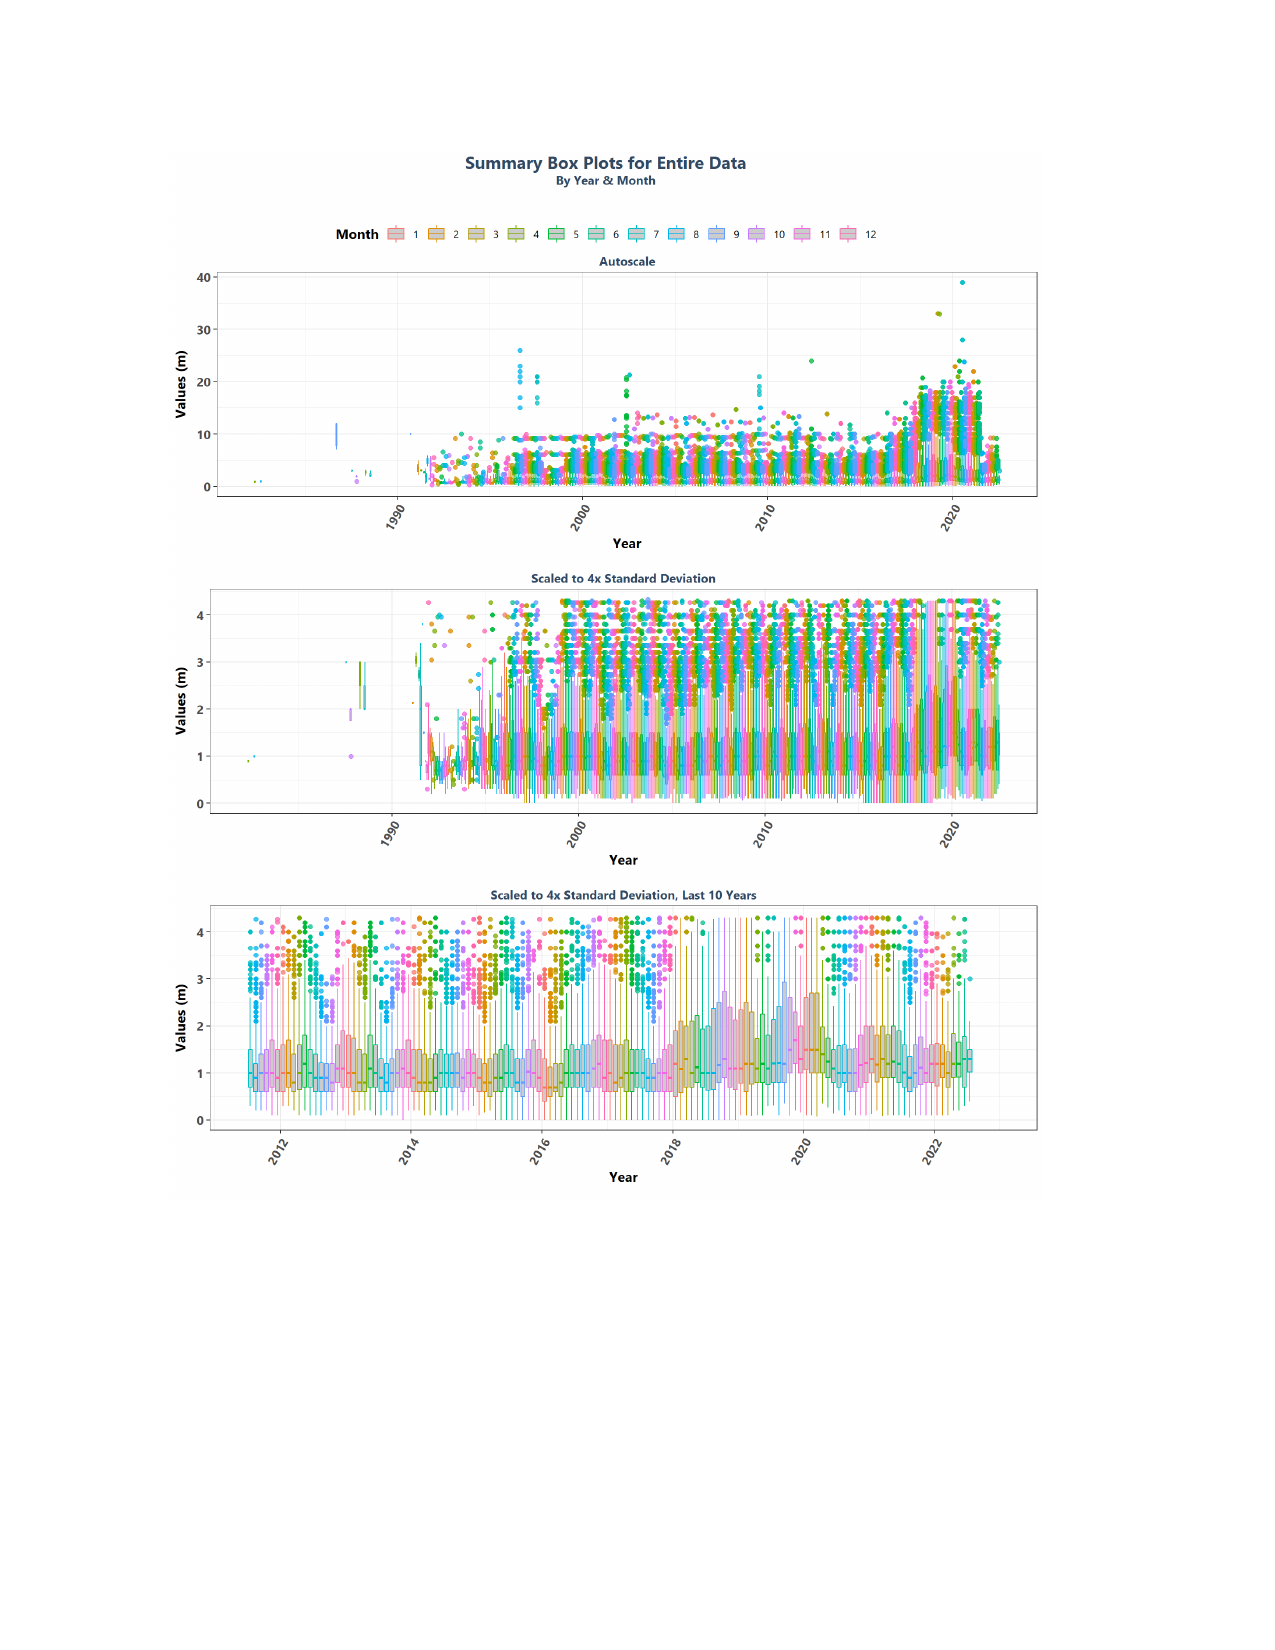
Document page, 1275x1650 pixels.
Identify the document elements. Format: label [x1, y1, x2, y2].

picture [168, 150, 1044, 1200]
